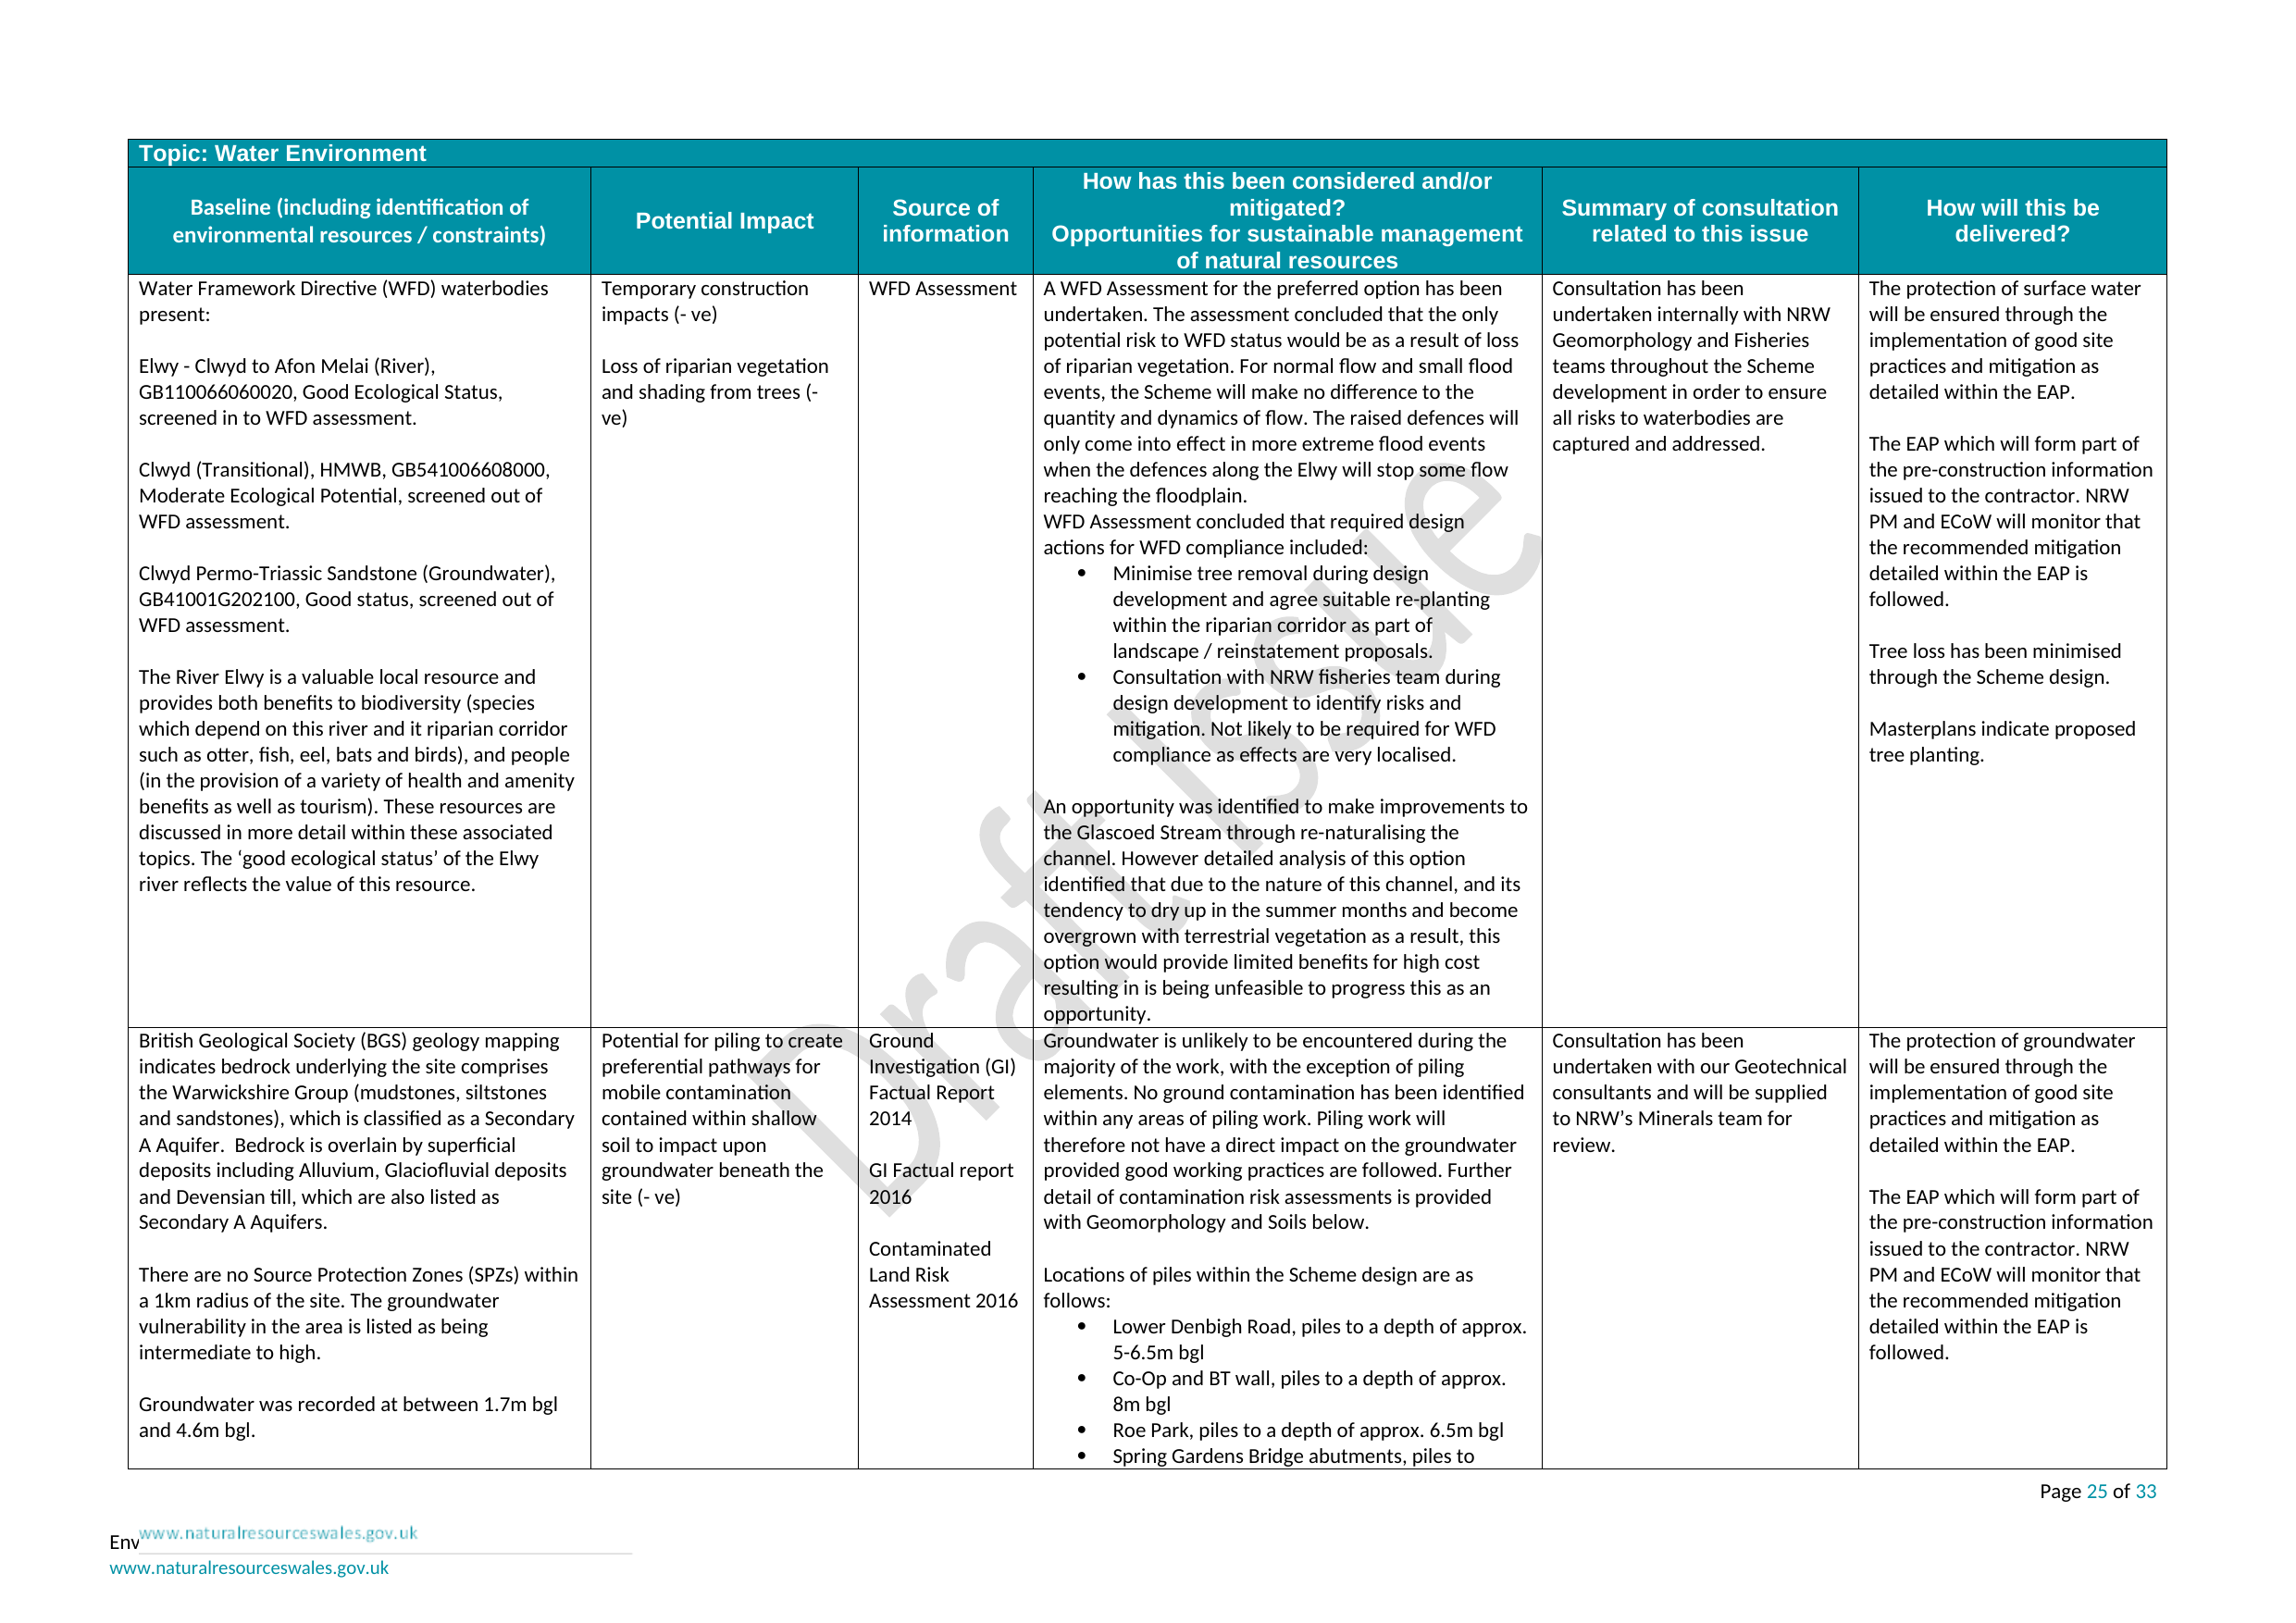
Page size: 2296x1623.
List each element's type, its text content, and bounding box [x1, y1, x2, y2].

table_cell Consultation has been undertaken with our Geotechnical consultants and will be supplied to NRW’s Minerals team for review. [1543, 1028, 1858, 1468]
table_header Topic: Water Environment [129, 140, 2166, 167]
table_cell WFD Assessment [859, 275, 1033, 1026]
table_cell Consultation has been undertaken internally with NRW Geomorphology and Fisheries teams throughout the Scheme development in order to ensure all risks to waterbodies are captured and addressed. [1543, 275, 1858, 1026]
table_cell Source of information [859, 167, 1033, 274]
table_cell Baseline (including identification of environmental resources / constraints) [129, 167, 590, 274]
table_cell Potential Impact [591, 167, 858, 274]
table_cell Temporary construction impacts (- ve) Loss of riparian vegetation and shading from trees (- ve) [591, 275, 858, 1026]
table_cell Water Framework Directive (WFD) waterbodies present: Elwy - Clwyd to Afon Melai (River), GB110066060020, Good Ecological Status, screened in to WFD assessment. Clwyd (Transitional), HMWB, GB541006608000, Moderate Ecological Potential, screened out of WFD assessment. Clwyd Permo-Triassic Sandstone (Groundwater), GB41001G202100, Good status, screened out of WFD assessment. The River Elwy is a valuable local resource and provides both benefits to biodiversity (species which depend on this river and it riparian corridor such as otter, fish, eel, bats and birds), and people (in the provision of a variety of health and amenity benefits as well as tourism). These resources are discussed in more detail within these associated topics. The ‘good ecological status’ of the Elwy river reflects the value of this resource. [129, 275, 590, 1026]
table_cell A WFD Assessment for the preferred option has been undertaken. The assessment concluded that the only potential risk to WFD status would be as a result of loss of riparian vegetation. For normal flow and small flood events, the Scheme will make no difference to the quantity and dynamics of flow. The raised defences will only come into effect in more extreme flood events when the defences along the Elwy will stop some flow reaching the floodplain. WFD Assessment concluded that required design actions for WFD compliance included: Minimise tree removal during design development and agree suitable re-planting within the riparian corridor as part of landscape / reinstatement proposals. Consultation with NRW fisheries team during design development to identify risks and mitigation. Not likely to be required for WFD compliance as effects are very localised. An opportunity was identified to make improvements to the Glascoed Stream through re-naturalising the channel. However detailed analysis of this option identified that due to the nature of this channel, and its tendency to dry up in the summer months and become overgrown with terrestrial vegetation as a result, this option would provide limited benefits for high cost resulting in is being unfeasible to progress this as an opportunity. [1034, 275, 1542, 1026]
table_cell How will this be delivered? [1859, 167, 2166, 274]
table_cell How has this been considered and/or mitigated? Opportunities for sustainable management of natural resources [1034, 167, 1542, 274]
table_cell Summary of consultation related to this issue [1543, 167, 1858, 274]
table_cell Ground Investigation (GI) Factual Report 2014 GI Factual report 2016 Contaminated Land Risk Assessment 2016 [859, 1028, 1033, 1468]
table_cell The protection of surface water will be ensured through the implementation of good site practices and mitigation as detailed within the EAP. The EAP which will form part of the pre-construction information issued to the contractor. NRW PM and ECoW will monitor that the recommended mitigation detailed within the EAP is followed. Tree loss has been minimised through the Scheme design. Masterplans indicate proposed tree planting. [1859, 275, 2166, 1026]
picture [139, 1521, 634, 1555]
